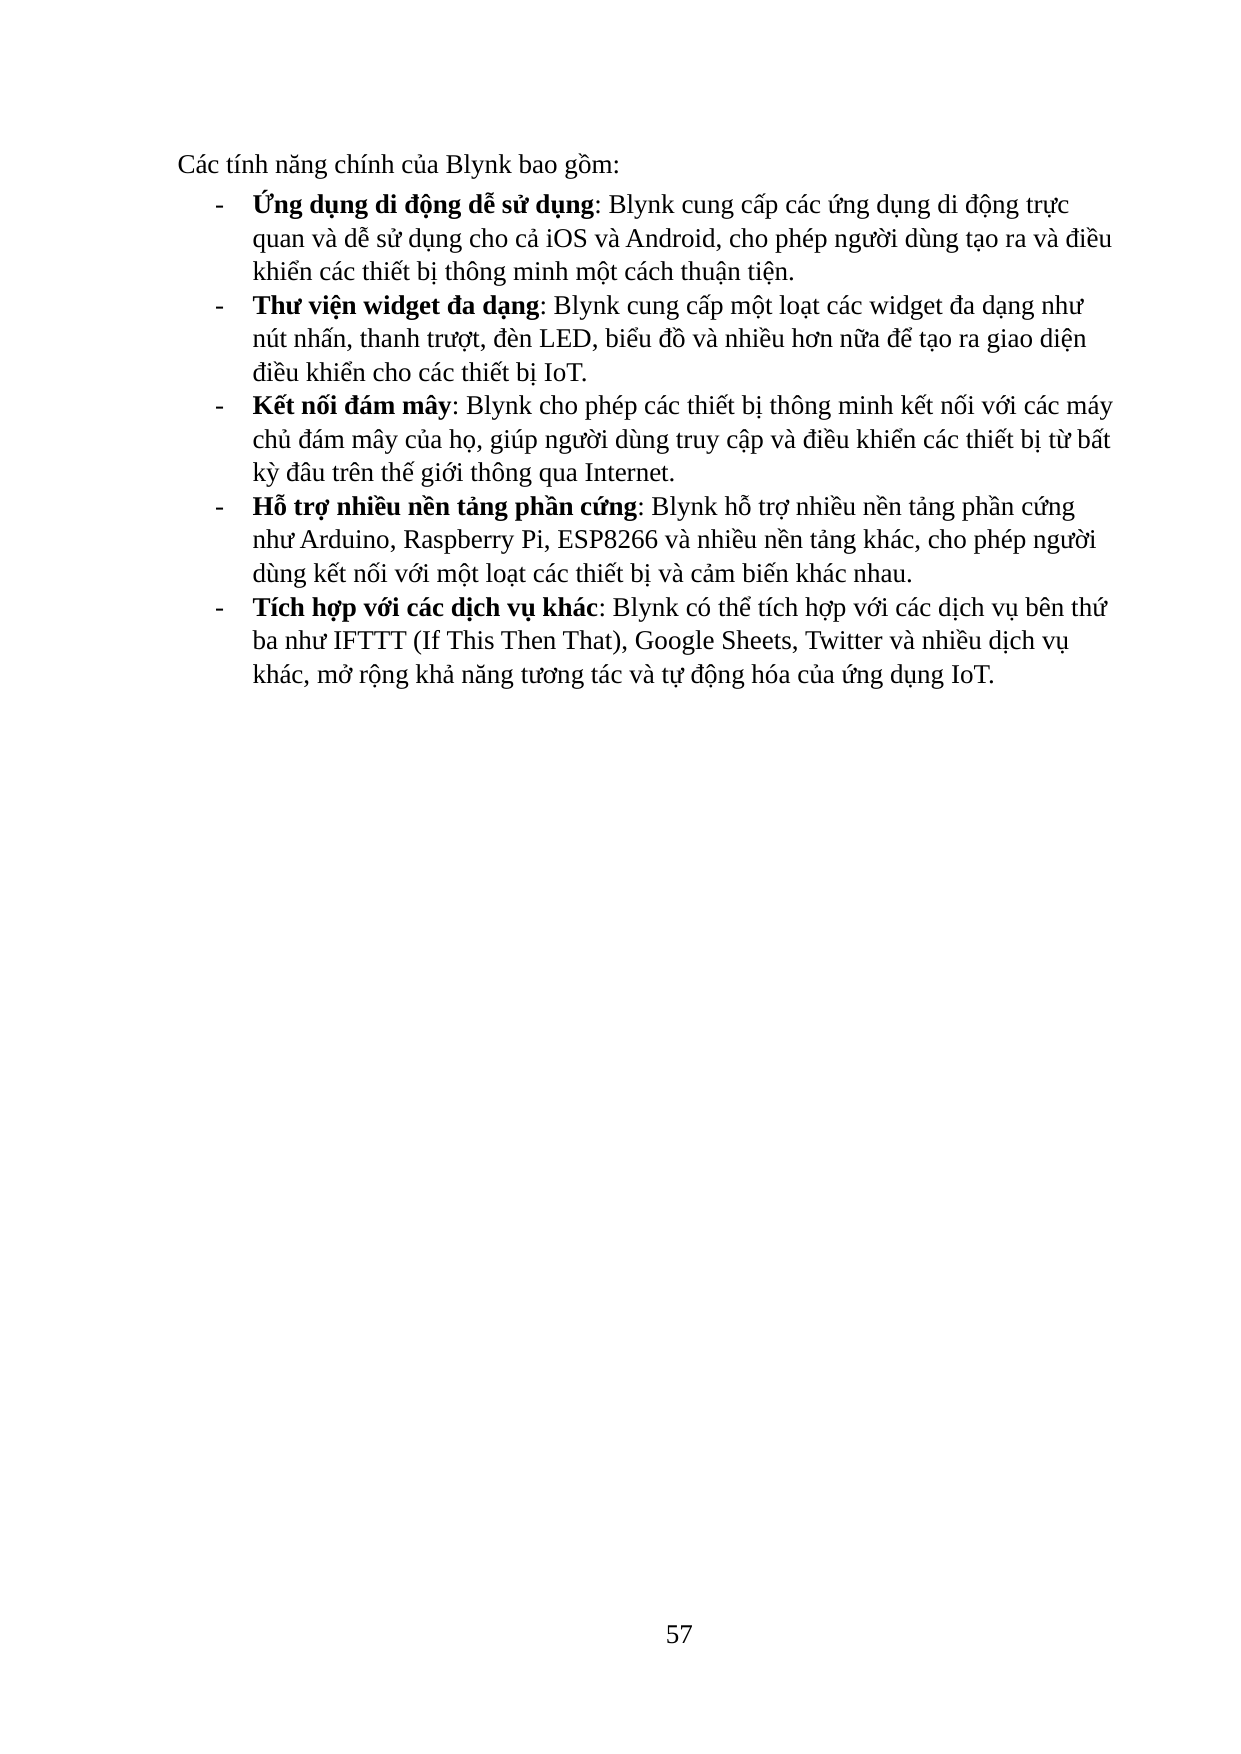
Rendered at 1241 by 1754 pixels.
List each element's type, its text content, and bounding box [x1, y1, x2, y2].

list Tích hợp với các dịch vụ khác: Blynk có thể tích hợp với các dịch vụ bên thứ ba như IFTTT (If This Then That), Google Sheets, Twitter và nhiều dịch vụ khác, mở rộng khả năng tương tác và tự động hóa của ứng dụng IoT. [215, 591, 1122, 689]
list Hỗ trợ nhiều nền tảng phần cứng: Blynk hỗ trợ nhiều nền tảng phần cứng như Arduino, Raspberry Pi, ESP8266 và nhiều nền tảng khác, cho phép người dùng kết nối với một loạt các thiết bị và cảm biến khác nhau. [215, 490, 1122, 588]
text Các tính năng chính của Blynk bao gồm: [177, 148, 1122, 179]
list Ứng dụng di động dễ sử dụng: Blynk cung cấp các ứng dụng di động trực quan và dễ sử dụng cho cả iOS và Android, cho phép người dùng tạo ra và điều khiển các thiết bị thông minh một cách thuận tiện. [215, 188, 1122, 286]
list Thư viện widget đa dạng: Blynk cung cấp một loạt các widget đa dạng như nút nhấn, thanh trượt, đèn LED, biểu đồ và nhiều hơn nữa để tạo ra giao diện điều khiển cho các thiết bị IoT. [215, 289, 1122, 387]
list Kết nối đám mây: Blynk cho phép các thiết bị thông minh kết nối với các máy chủ đám mây của họ, giúp người dùng truy cập và điều khiển các thiết bị từ bất kỳ đâu trên thế giới thông qua Internet. [215, 389, 1122, 488]
